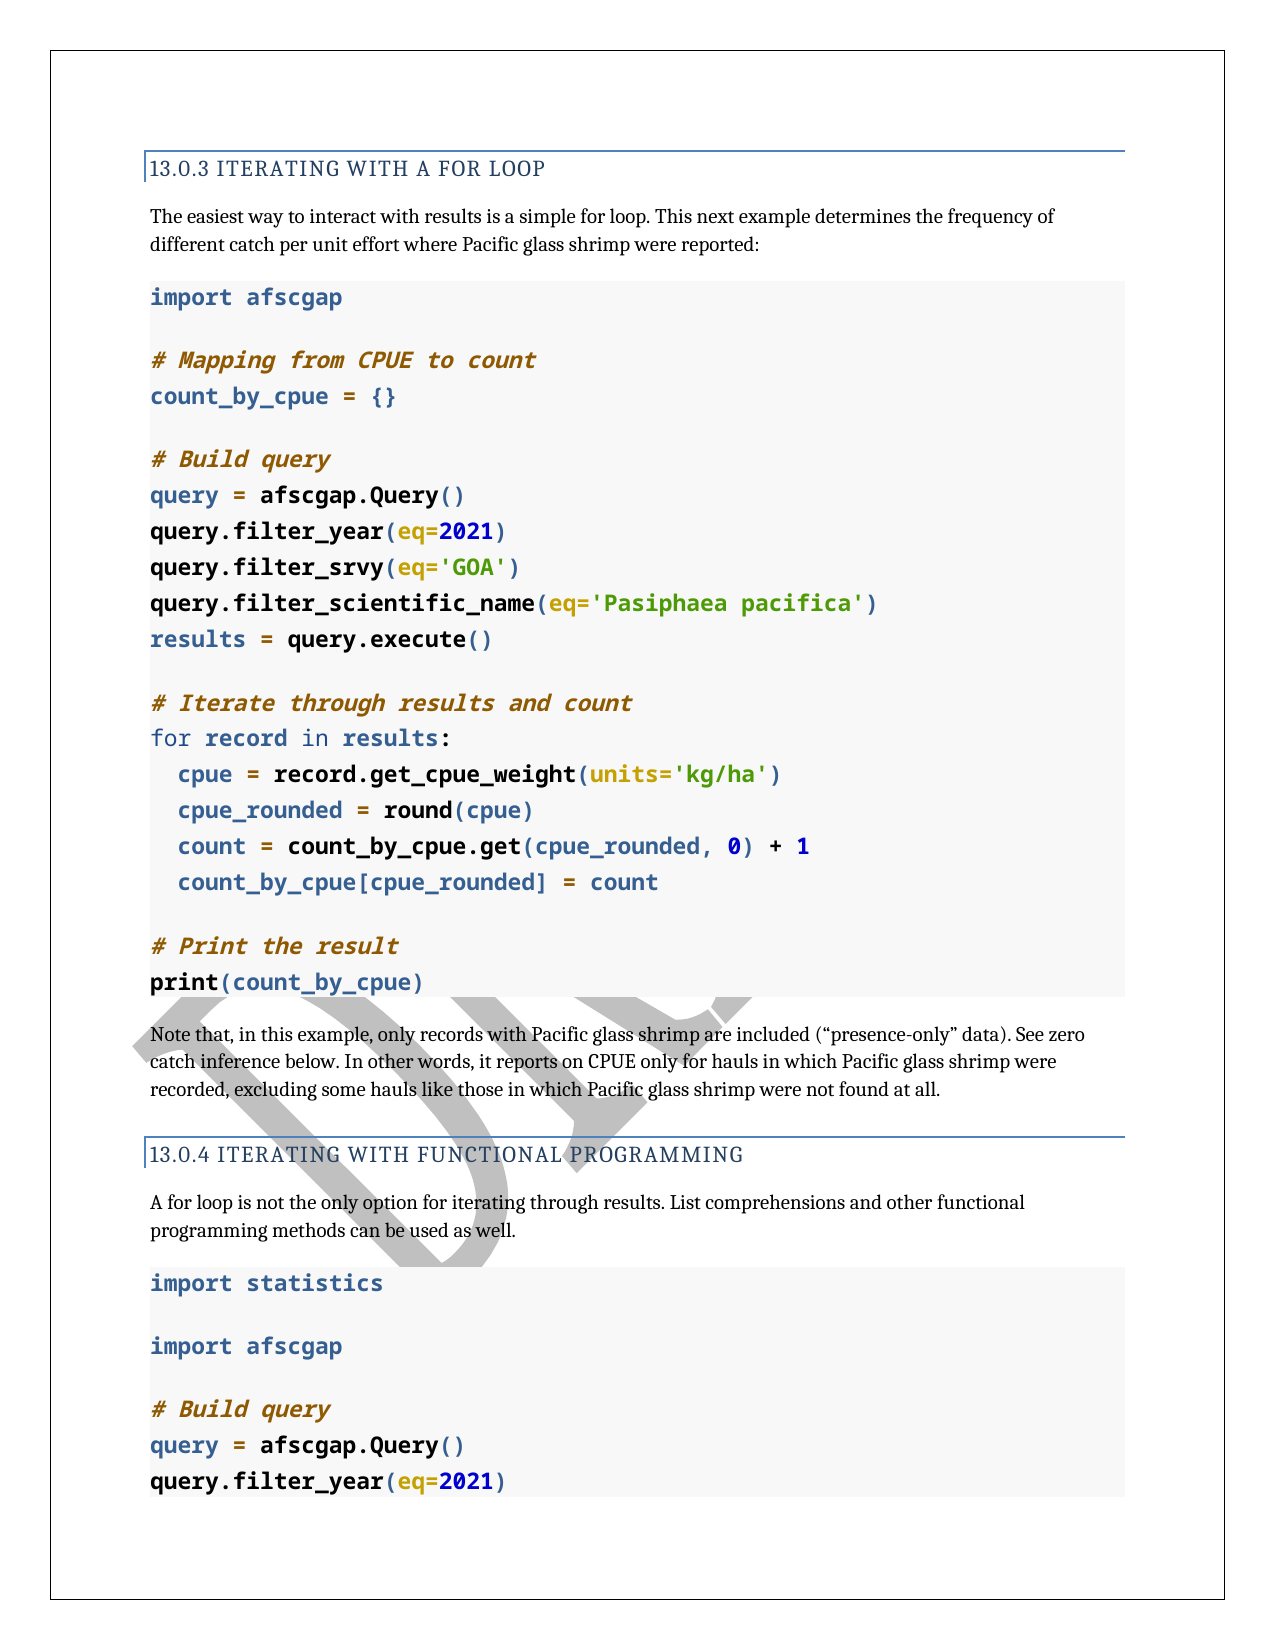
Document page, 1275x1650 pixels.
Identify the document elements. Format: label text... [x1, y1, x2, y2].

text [150, 1267, 1125, 1497]
text A for loop is not the only option for iterating through results. List comprehensions and other functional programming methods can be used as well. [150, 1191, 1125, 1242]
text The easiest way to interact with results is a simple for loop. This next example determines the frequency of different catch per unit effort where Pacific glass shrimp were reported: [150, 205, 1125, 256]
text Note that, in this example, only records with Pacific glass shrimp are included (“presence-only” data). See zero catch inference below. In other words, it reports on CPUE only for hauls in which Pacific glass shrimp were recorded, excluding some hauls like those in which Pacific glass shrimp were not found at all. [150, 1022, 1125, 1101]
subtitle 13.0.3 Iterating with a for loop [146, 152, 1125, 182]
subtitle 13.0.4 Iterating with functional programming [146, 1138, 1125, 1168]
text import afscgap # Mapping from CPUE to count count_by_cpue = {} # Build query query = afscgap.Query() query.filter_year(eq=2021) query.filter_srvy(eq='GOA') query.filter_scientific_name(eq='Pasiphaea pacifica') results = query.execute() # Iterate through results and count for record in results: cpue = record.get_cpue_weight(units='kg/ha') cpue_rounded = round(cpue) count = count_by_cpue.get(cpue_rounded, 0) + 1 count_by_cpue[cpue_rounded] = count # Print the result print(count_by_cpue) [150, 281, 1125, 997]
